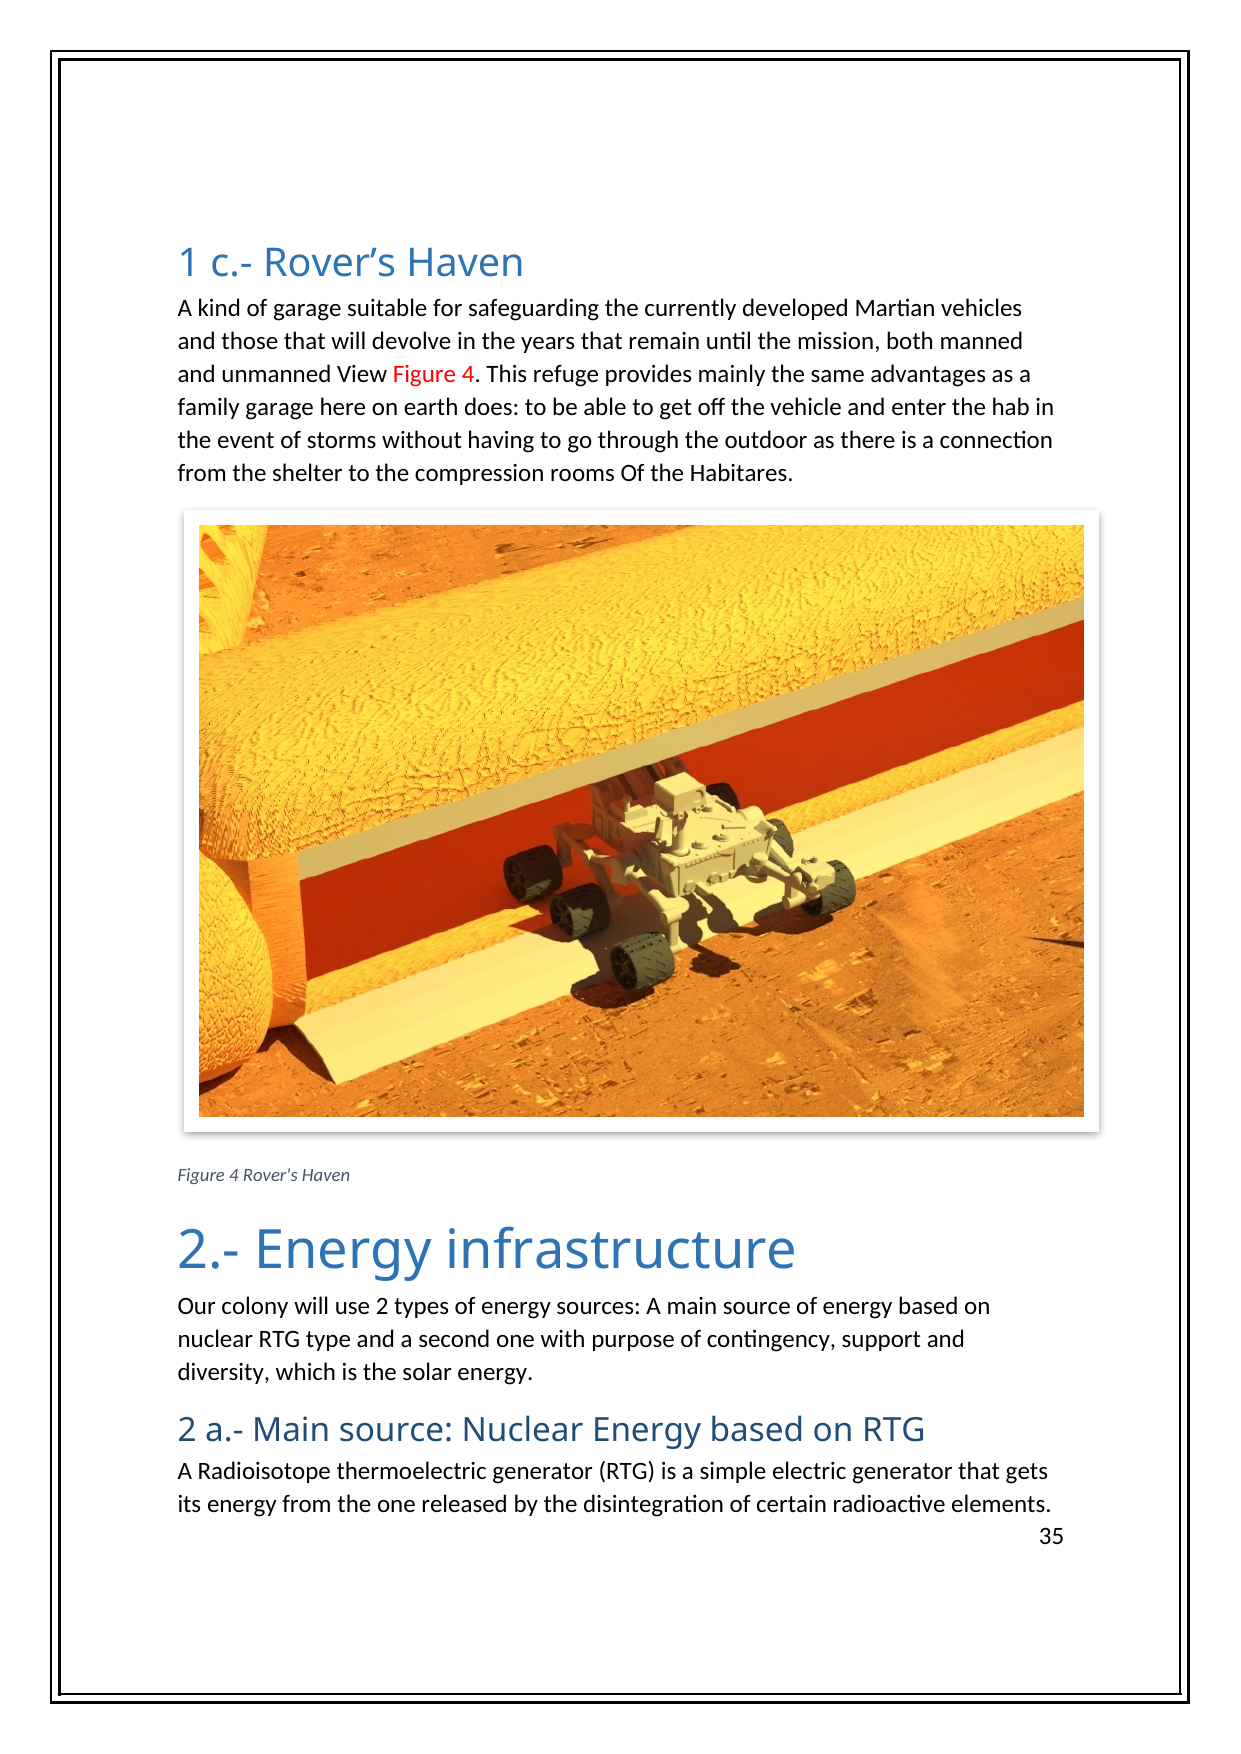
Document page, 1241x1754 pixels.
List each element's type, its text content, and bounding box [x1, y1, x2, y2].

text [177, 1455, 1063, 1518]
text Our colony will use 2 types of energy sources: A main source of energy based on nuclear RTG type and a second one with purpose of contingency, support and diversity, which is the solar energy. [177, 1291, 1063, 1387]
subtitle 1 c.- Rover’s Haven [177, 234, 1063, 288]
text Figure 4 Rover's Haven [177, 1163, 1063, 1186]
subtitle 2.- Energy infrastructure [177, 1211, 1063, 1285]
picture [199, 525, 1084, 1117]
text A kind of garage suitable for safeguarding the currently developed Martian vehicles and those that will devolve in the years that remain until the mission, both manned and unmanned View Figure 4. This refuge provides mainly the same advantages as a family garage here on earth does: to be able to get off the vehicle and enter the hab in the event of storms without having to go through the outdoor as there is a connection from the shelter to the compression rooms Of the Habitares. [177, 292, 1063, 487]
subtitle 2 a.- Main source: Nuclear Energy based on RTG [177, 1406, 1063, 1451]
